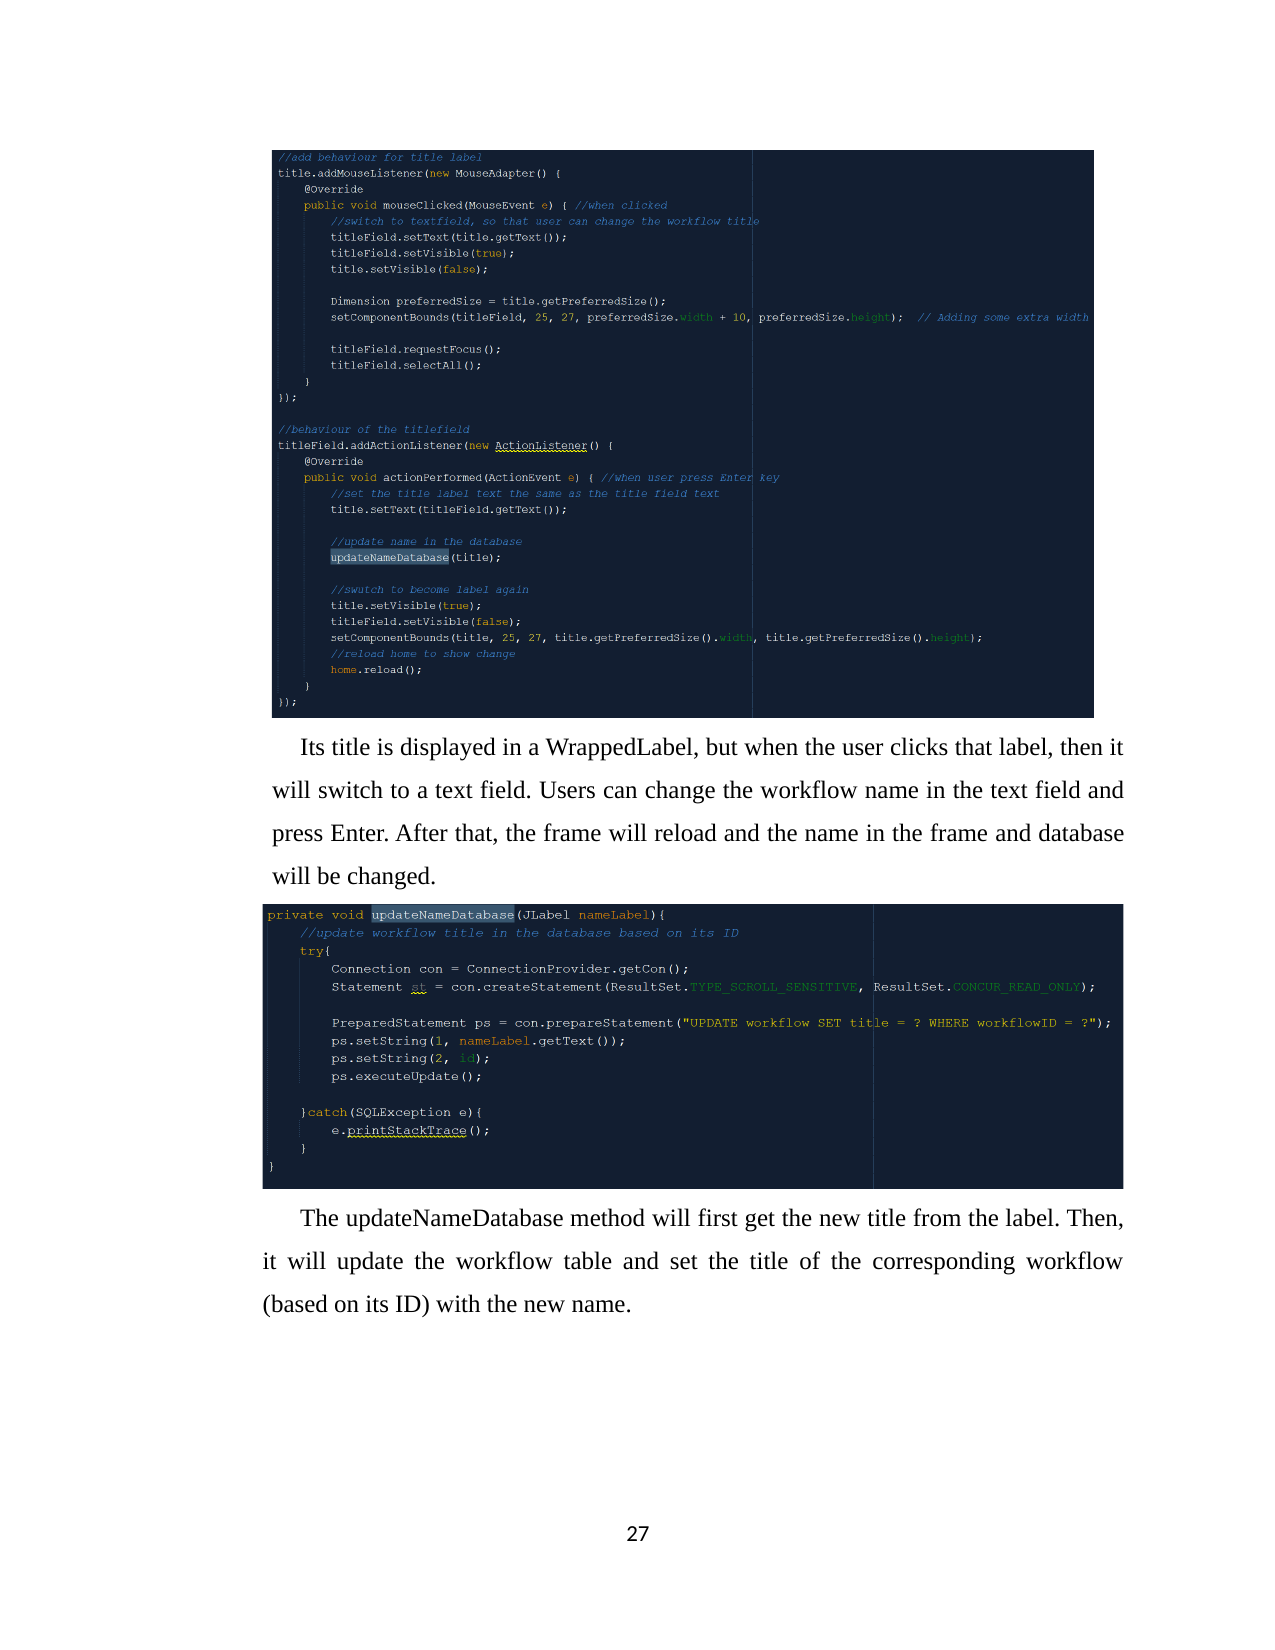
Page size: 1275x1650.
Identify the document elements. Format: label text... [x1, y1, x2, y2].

picture [271, 150, 1094, 718]
picture [262, 904, 1124, 1189]
list The updateNameDatabase method will first get the new title from the label. Then, it will update the workflow table and set the title of the corresponding workflow (based on its ID) with the new name. [262, 1203, 1125, 1318]
list Its title is displayed in a WrappedLabel, but when the user clicks that label, then it will switch to a text field. Users can change the workflow name in the text field and press Enter. After that, the frame will reload and the name in the frame and database will be changed. [272, 732, 1125, 890]
